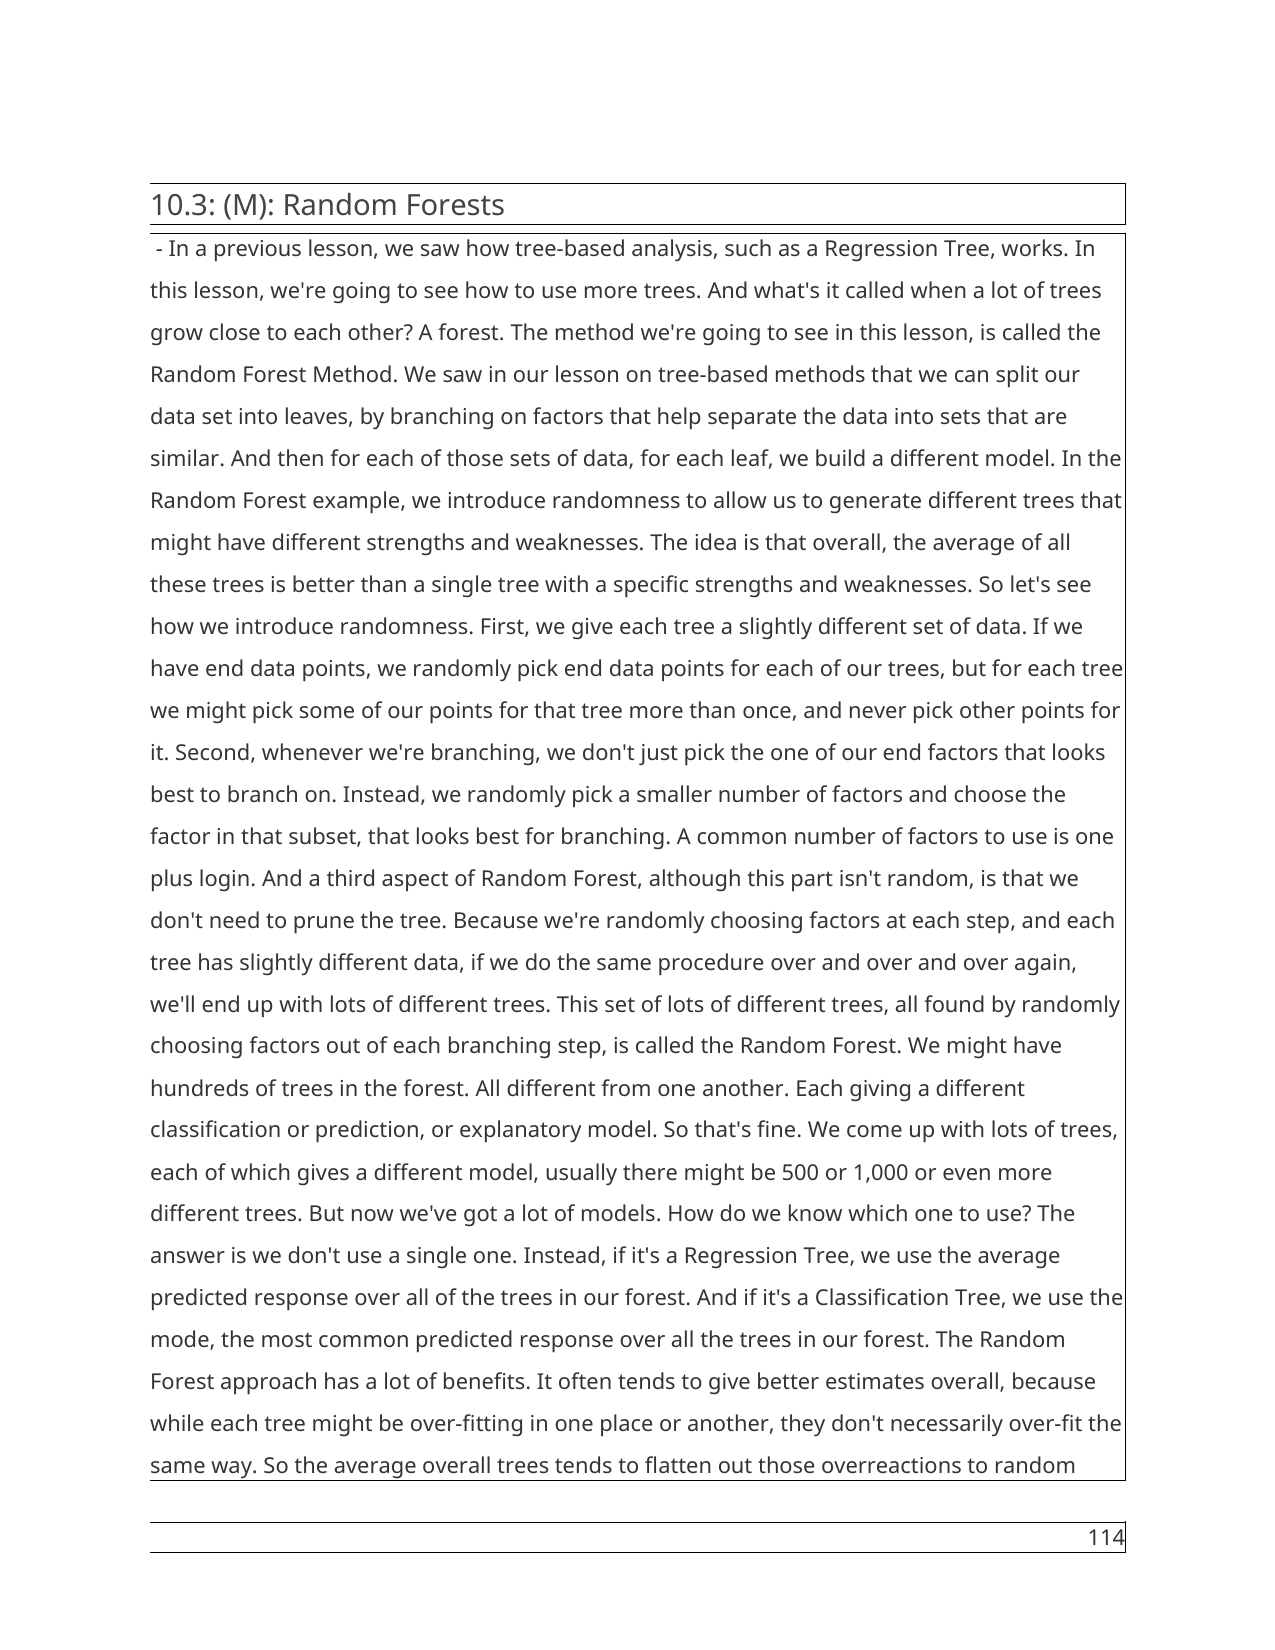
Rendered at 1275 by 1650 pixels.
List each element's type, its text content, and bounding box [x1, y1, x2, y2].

subtitle 10.3: (M): Random Forests [150, 184, 1125, 224]
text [150, 234, 1125, 1480]
